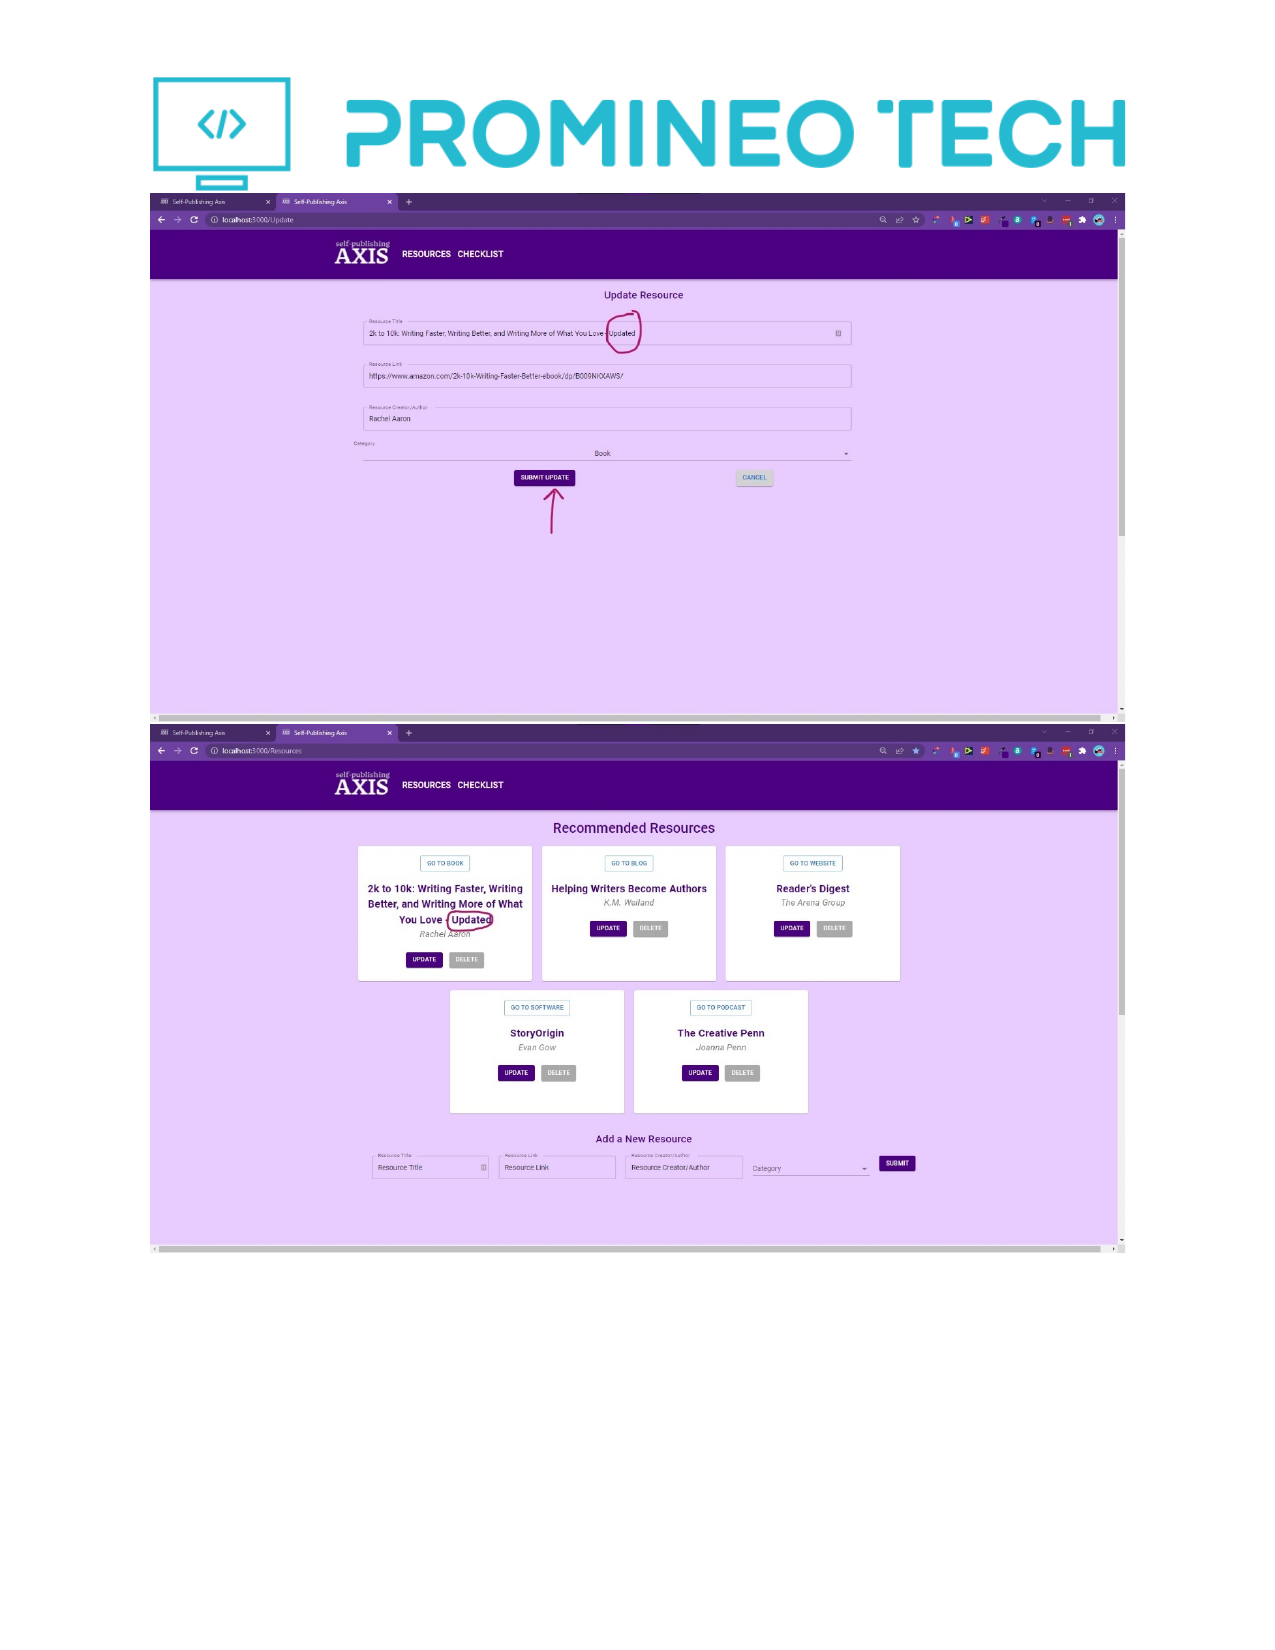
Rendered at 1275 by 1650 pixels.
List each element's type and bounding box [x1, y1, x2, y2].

picture [150, 75, 1125, 722]
picture [150, 724, 1125, 1253]
